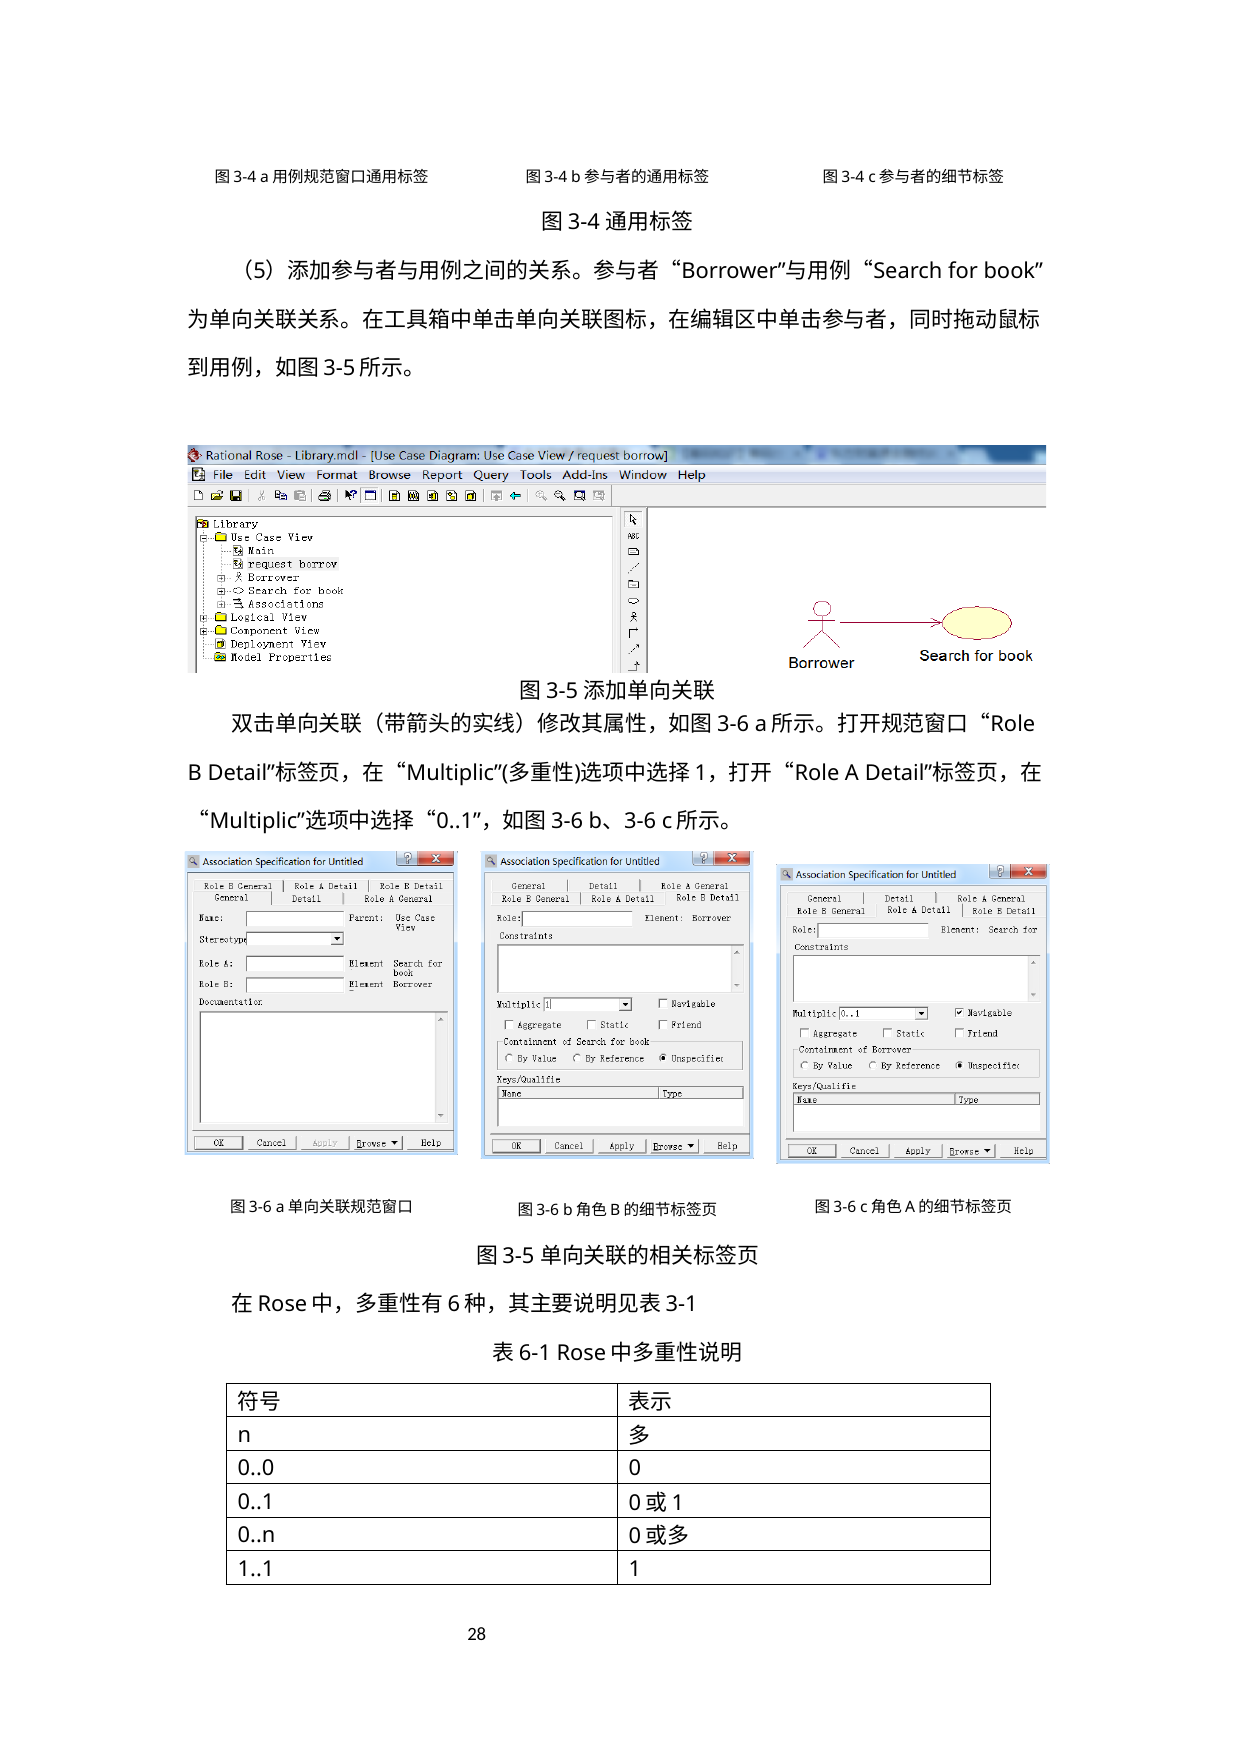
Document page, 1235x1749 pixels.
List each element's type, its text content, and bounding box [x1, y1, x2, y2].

table_header 图3-4 c参与者的细节标签 [765, 159, 1061, 204]
table_cell n [227, 1417, 617, 1450]
picture [184, 851, 458, 1155]
picture [776, 864, 1050, 1164]
table_cell 多 [618, 1417, 990, 1450]
text 表6-1 Rose中多重性说明 [187, 1334, 1047, 1367]
table_cell 0..n [227, 1518, 617, 1550]
table_header 图3-6 c角色A的细节标签页 [765, 851, 1061, 1238]
table_header 表示 [618, 1384, 990, 1416]
table_header 图3-6 a单向关联规范窗口 [173, 851, 469, 1238]
text 图3-5 添加单向关联 [187, 673, 1047, 706]
table_header 图3-4 b参与者的通用标签 [469, 159, 765, 204]
text 图3-4 通用标签 [187, 204, 1047, 237]
list 添加参与者与用例之间的关系。参与者“Borrower”与用例“Search for book”为单向关联关系。在工具箱中单击单向关联图标，在编辑区中单击参与者，同时拖动鼠标到用例，如图3-5所示。 [187, 252, 1047, 382]
table_header 符号 [227, 1384, 617, 1416]
table_cell 1..1 [227, 1551, 617, 1584]
table_cell 0或多 [618, 1518, 990, 1550]
table_cell 0 [618, 1451, 990, 1483]
table_header 图3-4 a用例规范窗口通用标签 [173, 159, 469, 204]
table_cell 1 [618, 1551, 990, 1584]
text 在Rose中，多重性有6种，其主要说明见表3-1 [187, 1286, 1047, 1318]
table_cell 0或1 [618, 1484, 990, 1517]
table_cell 0..0 [227, 1451, 617, 1483]
picture [187, 445, 1047, 673]
picture [480, 851, 754, 1159]
text 双击单向关联（带箭头的实线）修改其属性，如图3-6 a所示。打开规范窗口“Role B Detail”标签页，在“Multiplic”(多重性)选项中选择1，打开“Role A Detail”标签页，在“Multiplic”选项中选择“0..1”，如图3-6 b、3-6 c所示。 [187, 706, 1047, 836]
text 图3-5 单向关联的相关标签页 [187, 1238, 1047, 1270]
table_header 图3-6 b角色B的细节标签页 [469, 851, 765, 1238]
table_cell 0..1 [227, 1484, 617, 1517]
